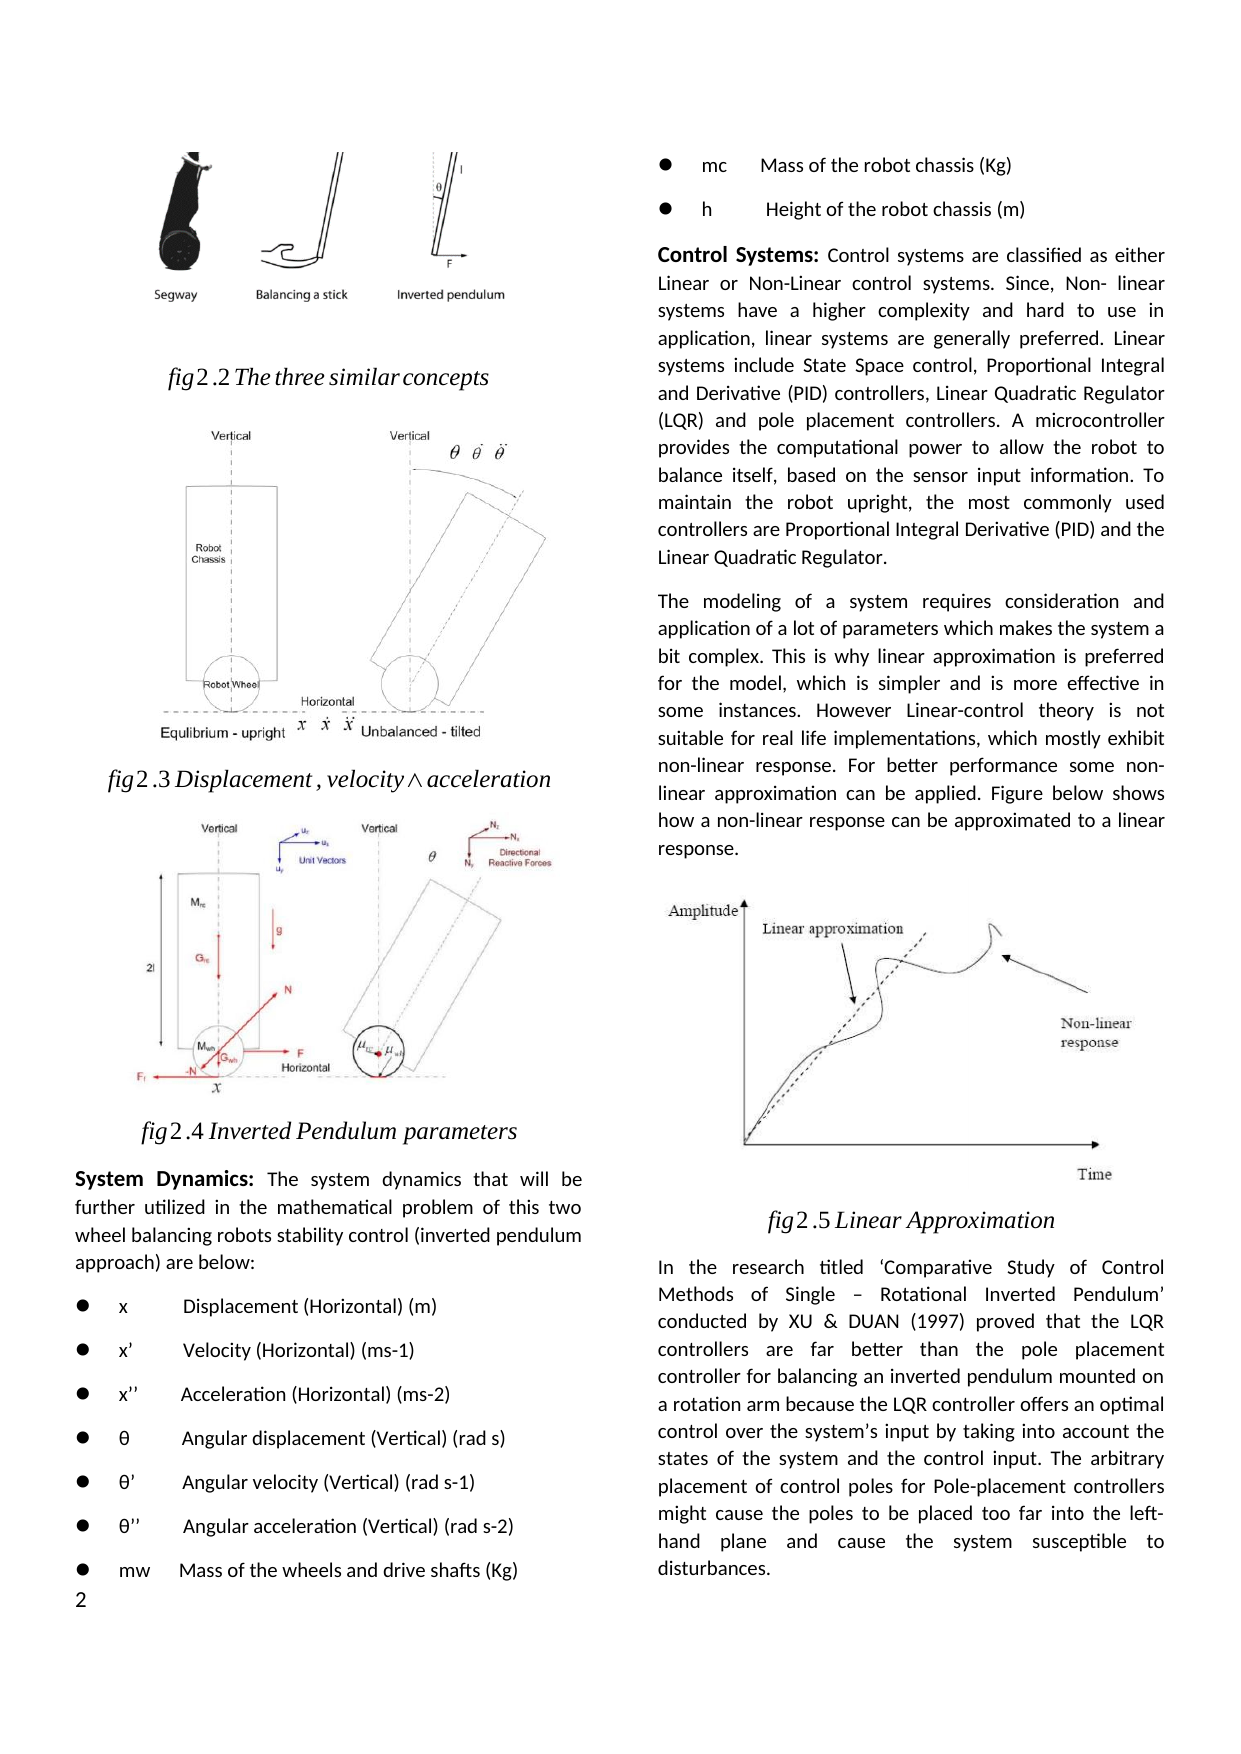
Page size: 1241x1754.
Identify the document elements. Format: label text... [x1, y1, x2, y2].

list x’’ Acceleration (Horizontal) (ms-2) [75, 1381, 583, 1407]
list θ’ Angular velocity (Vertical) (rad s-1) [75, 1469, 583, 1495]
list mc Mass of the robot chassis (Kg) [658, 152, 1165, 177]
picture [140, 152, 513, 312]
list x Displacement (Horizontal) (m) [75, 1293, 583, 1319]
picture [95, 812, 561, 1102]
text System Dynamics: The system dynamics that will be further utilized in the mathematical problem of this two wheel balancing robots stability control (inverted pendulum approach) are below: [75, 1164, 583, 1274]
list θ’’ Angular acceleration (Vertical) (rad s-2) [75, 1513, 583, 1539]
picture [657, 878, 1165, 1189]
list mw Mass of the wheels and drive shafts (Kg) [75, 1558, 583, 1583]
text The modeling of a system requires consideration and application of a lot of parameters which makes the system a bit complex. This is why linear approximation is preferred for the model, which is simpler and is more effective in some instances. However Linear-control theory is not suitable for real life implementations, which mostly exhibit non-linear response. For better performance some non-linear approximation can be applied. Figure below shows how a non-linear response can be approximated to a linear response. [658, 588, 1165, 860]
text Control Systems: Control systems are classified as either Linear or Non-Linear control systems. Since, Non- linear systems have a higher complexity and hard to use in application, linear systems are generally preferred. Linear systems include State Space control, Proportional Integral and Derivative (PID) controllers, Linear Quadratic Regulator (LQR) and pole placement controllers. A microcontroller provides the computational power to allow the robot to balance itself, based on the sensor input information. To maintain the robot upright, the most commonly used controllers are Proportional Integral Derivative (PID) and the Linear Quadratic Regulator. [658, 240, 1165, 569]
picture [92, 410, 563, 750]
list θ Angular displacement (Vertical) (rad s) [75, 1425, 583, 1451]
list h Height of the robot chassis (m) [658, 196, 1165, 221]
list x’ Velocity (Horizontal) (ms-1) [75, 1337, 583, 1363]
text In the research titled ‘Comparative Study of Control Methods of Single – Rotational Inverted Pendulum’ conducted by XU & DUAN (1997) proved that the LQR controllers are far better than the pole placement controller for balancing an inverted pendulum mounted on a rotation arm because the LQR controller offers an optimal control over the system’s input by taking into account the states of the system and the control input. The arbitrary placement of control poles for Pole-placement controllers might cause the poles to be placed too far into the left-hand plane and cause the system susceptible to disturbances. [658, 1254, 1165, 1581]
